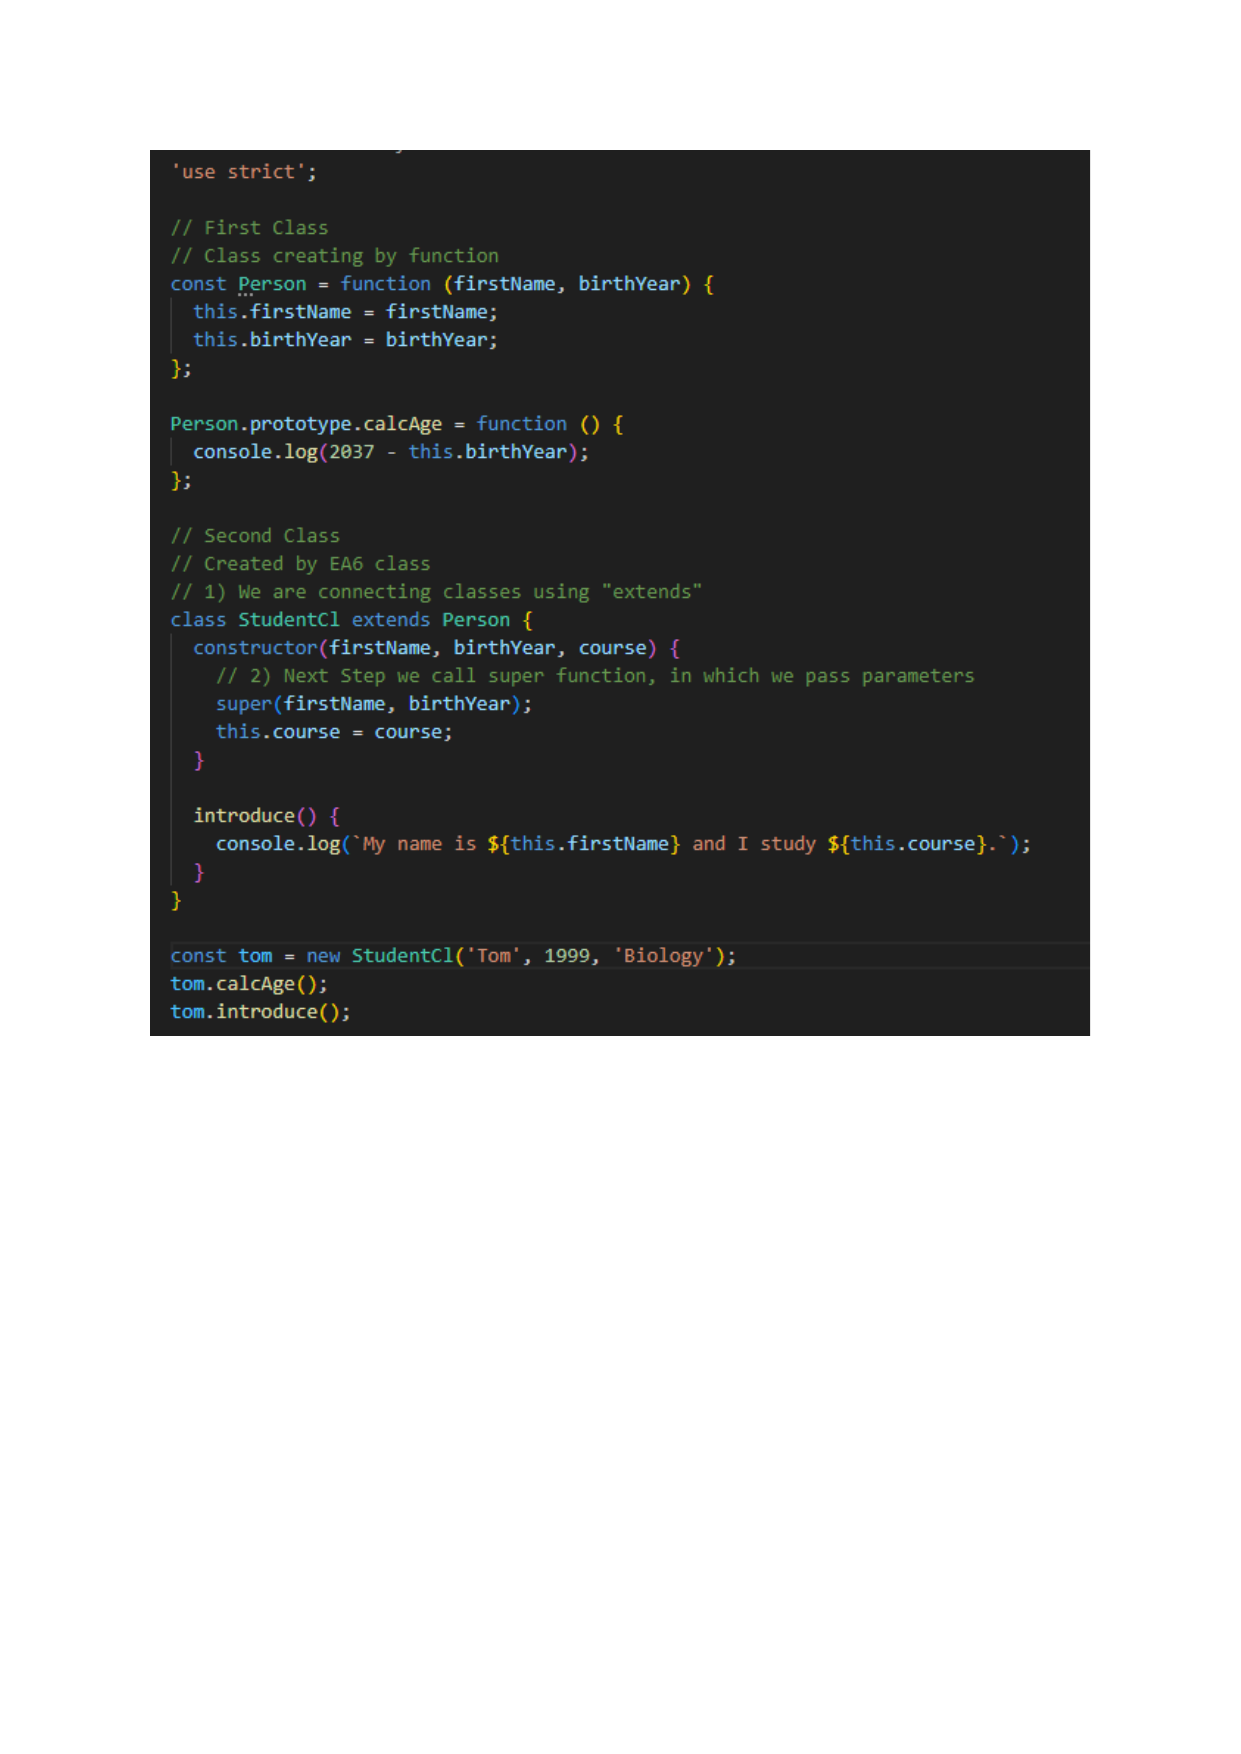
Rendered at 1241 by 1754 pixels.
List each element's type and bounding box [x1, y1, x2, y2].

picture [150, 150, 1091, 1036]
